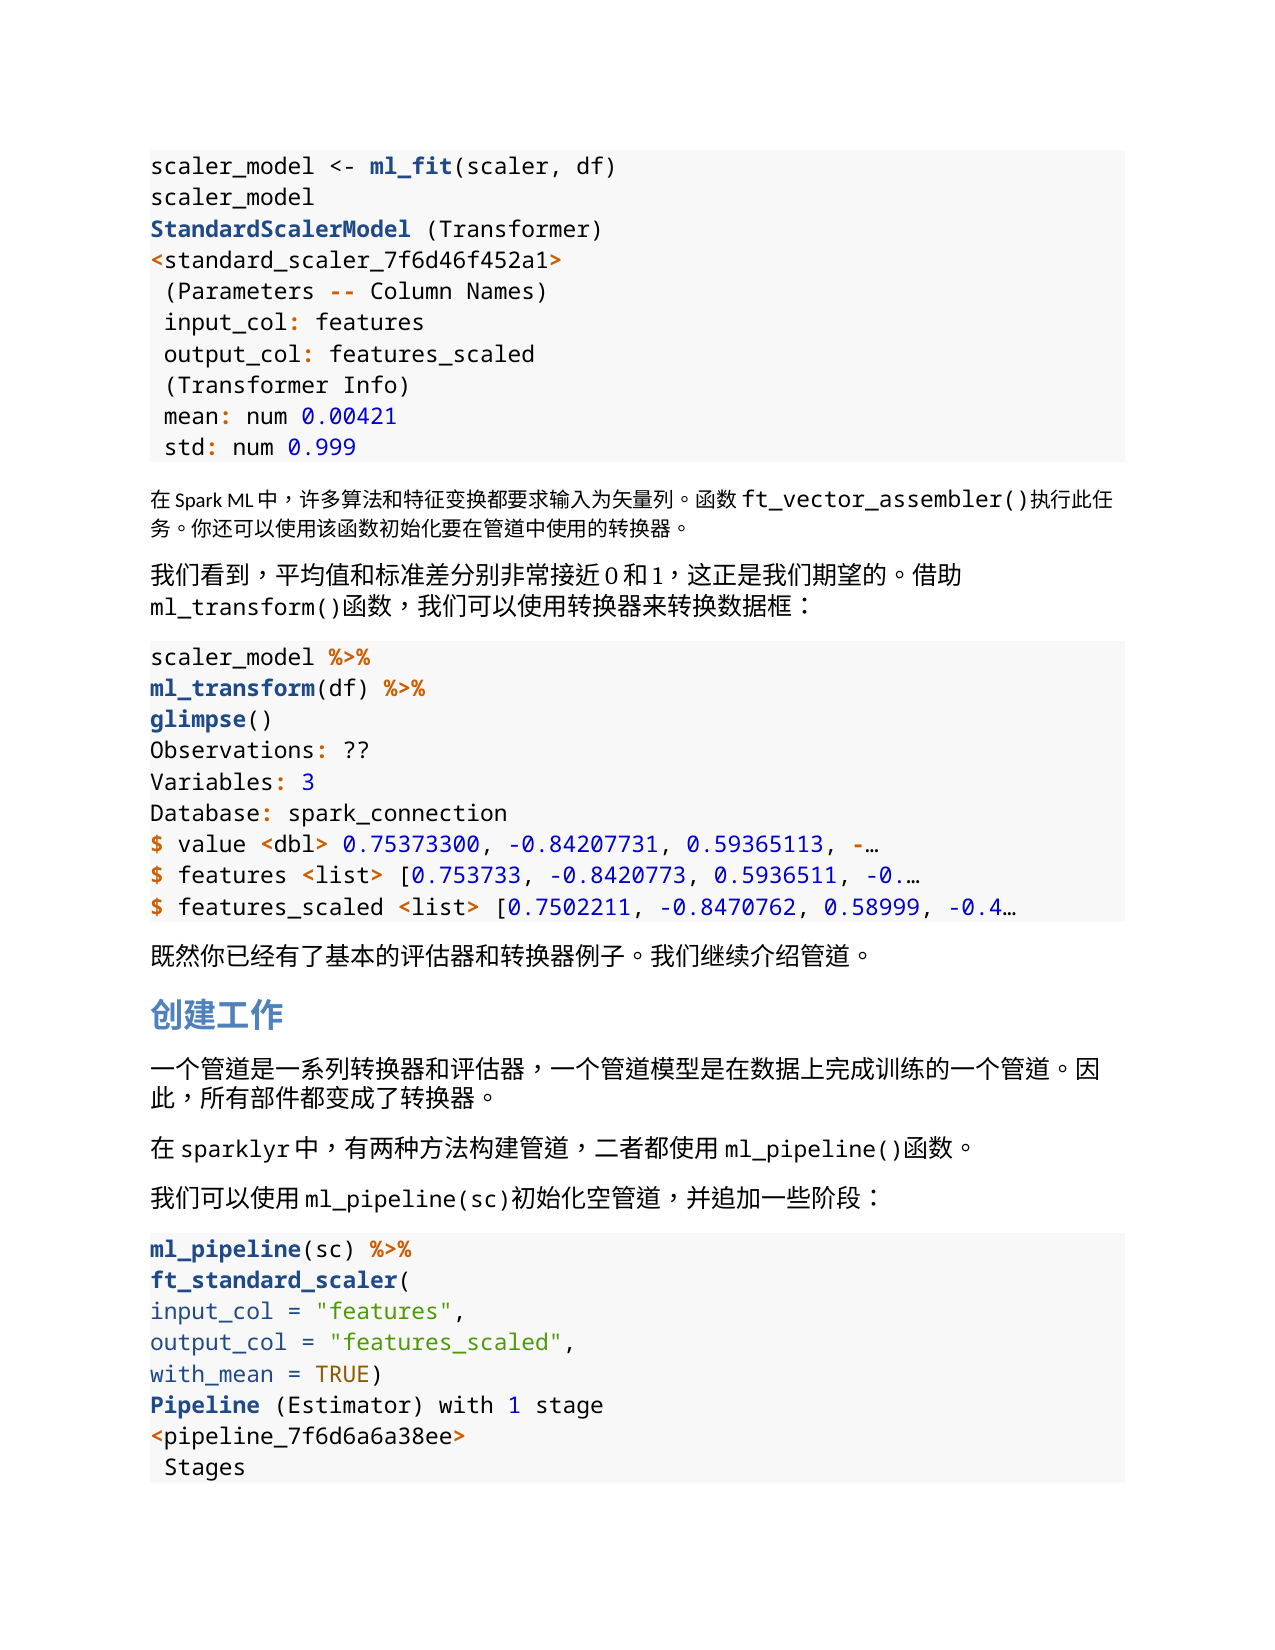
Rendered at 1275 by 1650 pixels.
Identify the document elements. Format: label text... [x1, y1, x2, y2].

text 既然你已经有了基本的评估器和转换器例子。我们继续介绍管道。 [150, 943, 1125, 971]
text 我们看到，平均值和标准差分别非常接近0和1，这正是我们期望的。借助ml_transform()函数，我们可以使用转换器来转换数据框： [150, 562, 1125, 622]
text 一个管道是一系列转换器和评估器，一个管道模型是在数据上完成训练的一个管道。因此，所有部件都变成了转换器。 [150, 1056, 1125, 1114]
text scaler_model %>% ml_transform(df) %>% glimpse() Observations: ?? Variables: 3 Database: spark_connection $ value <dbl> 0.75373300, -0.84207731, 0.59365113, -… $ features <list> [0.753733, -0.8420773, 0.5936511, -0.… $ features_scaled <list> [0.7502211, -0.8470762, 0.58999, -0.4… [274, 641, 1125, 922]
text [150, 150, 1125, 462]
subtitle 创建工作 [150, 992, 1125, 1038]
text 在Spark ML中，许多算法和特征变换都要求输入为矢量列。函数ft_vector_assembler()执行此任务。你还可以使用该函数初始化要在管道中使用的转换器。 [150, 483, 1125, 543]
text 在sparklyr中，有两种方法构建管道，二者都使用ml_pipeline()函数。 [150, 1133, 1125, 1164]
text 我们可以使用ml_pipeline(sc)初始化空管道，并追加一些阶段： [150, 1183, 1125, 1214]
